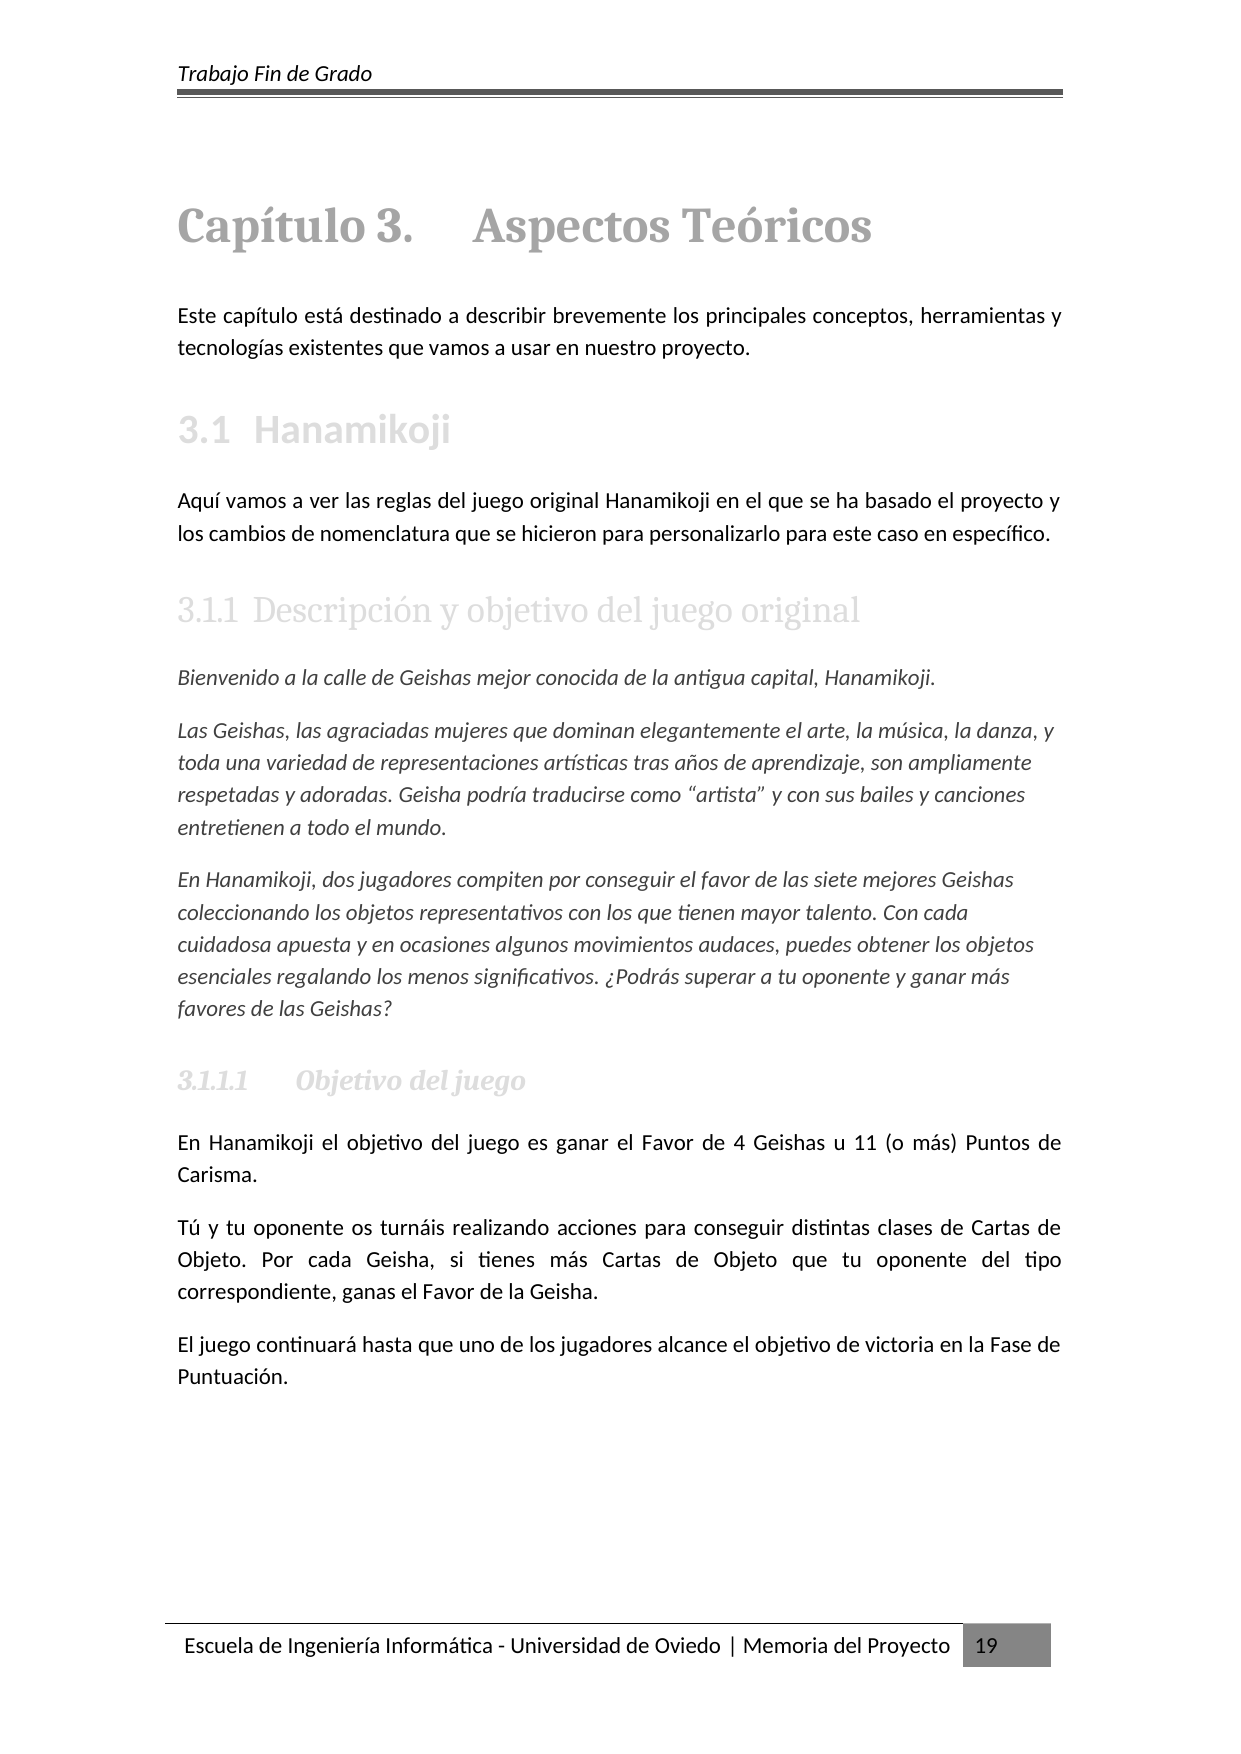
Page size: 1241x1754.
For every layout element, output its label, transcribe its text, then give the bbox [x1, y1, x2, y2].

text En Hanamikoji el objetivo del juego es ganar el Favor de 4 Geishas u 11 (o más) Puntos de Carisma. [177, 1128, 1063, 1188]
text En Hanamikoji, dos jugadores compiten por conseguir el favor de las siete mejores Geishas coleccionando los objetos representativos con los que tienen mayor talento. Con cada cuidadosa apuesta y en ocasiones algunos movimientos audaces, puedes obtener los objetos esenciales regalando los menos significativos. ¿Podrás superar a tu oponente y ganar más favores de las Geishas? [177, 866, 1063, 1022]
text Bienvenido a la calle de Geishas mejor conocida de la antigua capital, Hanamikoji. [177, 663, 1063, 691]
text Las Geishas, las agraciadas mujeres que dominan elegantemente el arte, la música, la danza, y toda una variedad de representaciones artísticas tras años de aprendizaje, son ampliamente respetadas y adoradas. Geisha podría traducirse como “artista” y con sus bailes y canciones entretienen a todo el mundo. [177, 716, 1063, 841]
subtitle Objetivo del juego [177, 1064, 1063, 1098]
subtitle Descripción y objetivo del juego original [177, 588, 1063, 632]
subtitle Aspectos Teóricos [177, 198, 1063, 255]
text El juego continuará hasta que uno de los jugadores alcance el objetivo de victoria en la Fase de Puntuación. [177, 1330, 1063, 1390]
text Este capítulo está destinado a describir brevemente los principales conceptos, herramientas y tecnologías existentes que vamos a usar en nuestro proyecto. [177, 301, 1063, 361]
text Tú y tu oponente os turnáis realizando acciones para conseguir distintas clases de Cartas de Objeto. Por cada Geisha, si tienes más Cartas de Objeto que tu oponente del tipo correspondiente, ganas el Favor de la Geisha. [177, 1213, 1063, 1305]
text Aquí vamos a ver las reglas del juego original Hanamikoji en el que se ha basado el proyecto y los cambios de nomenclatura que se hicieron para personalizarlo para este caso en específico. [177, 487, 1063, 547]
subtitle Hanamikoji [177, 403, 1063, 454]
